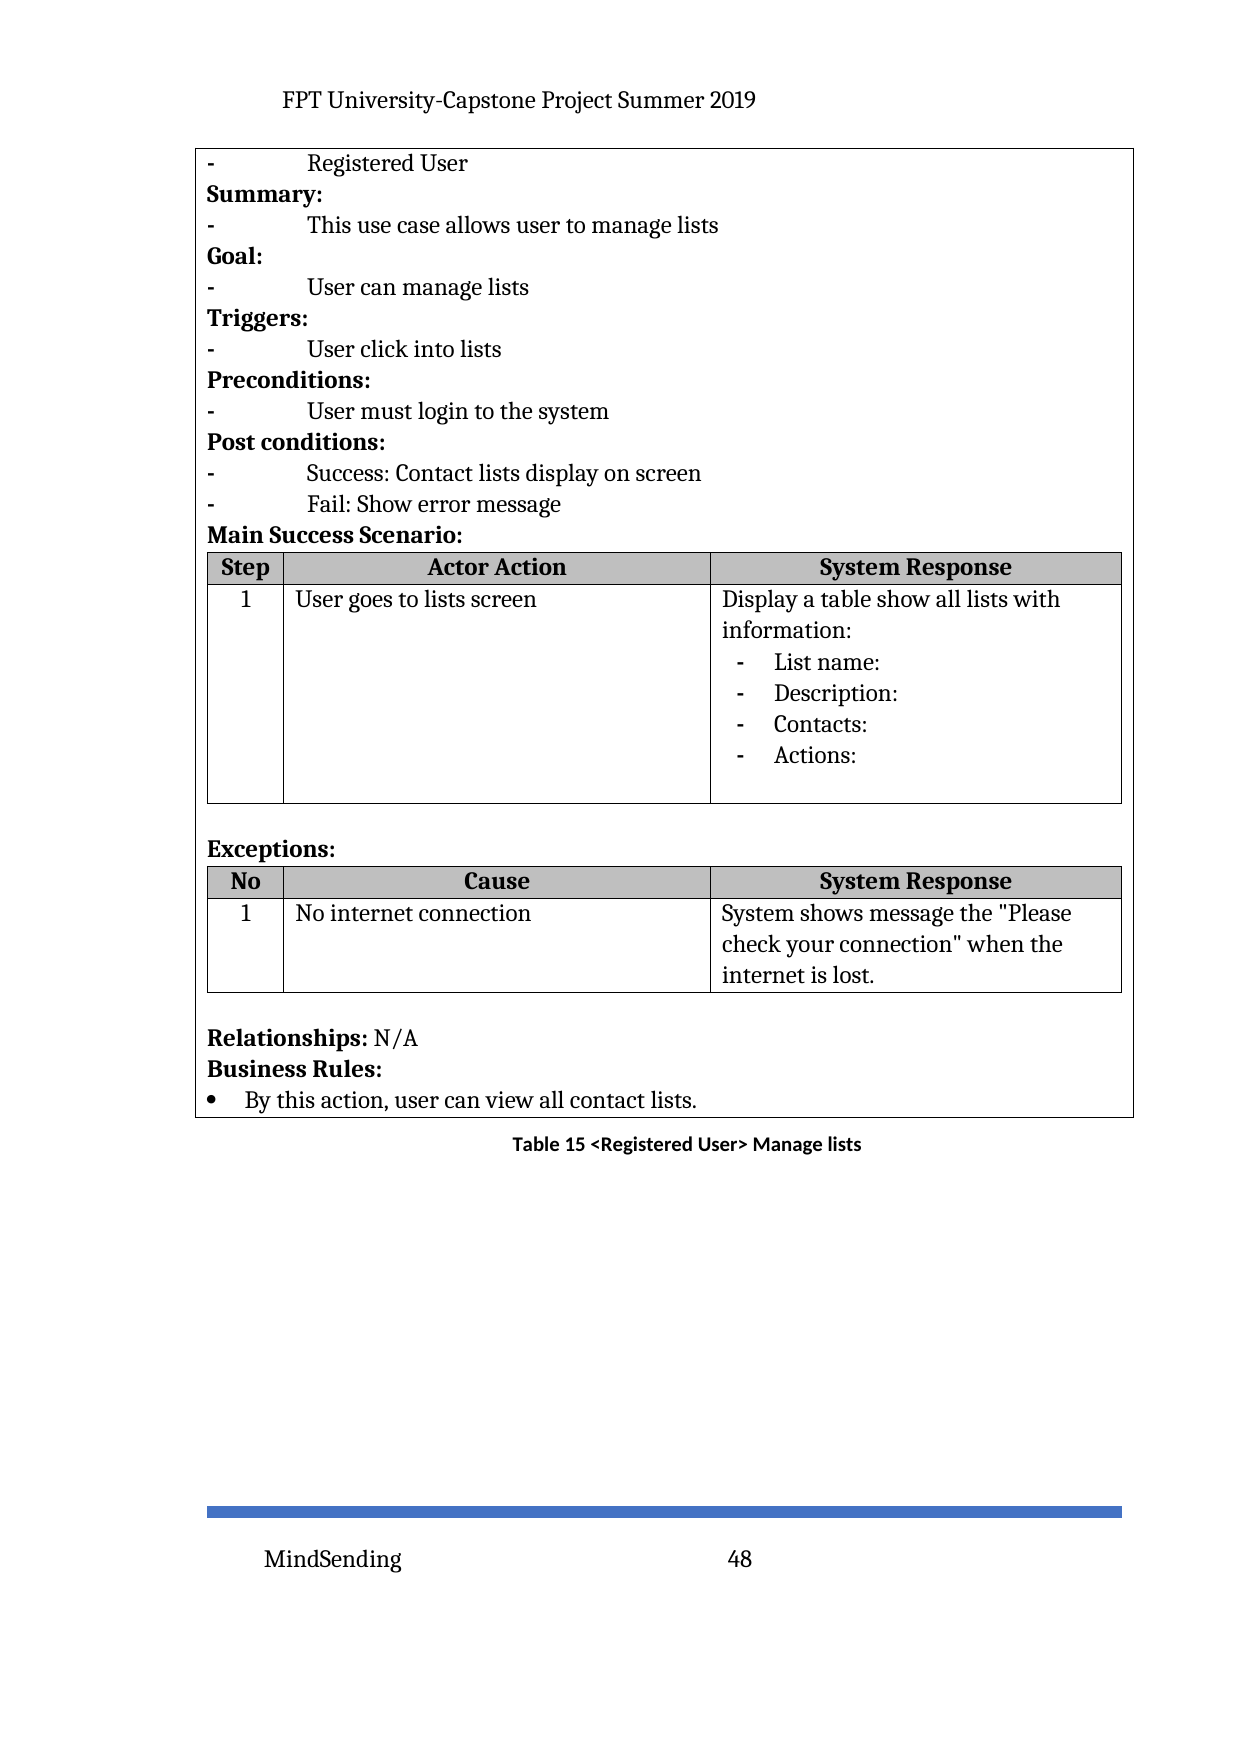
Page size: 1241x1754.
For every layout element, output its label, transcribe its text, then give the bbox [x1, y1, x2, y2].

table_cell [196, 149, 1133, 1117]
